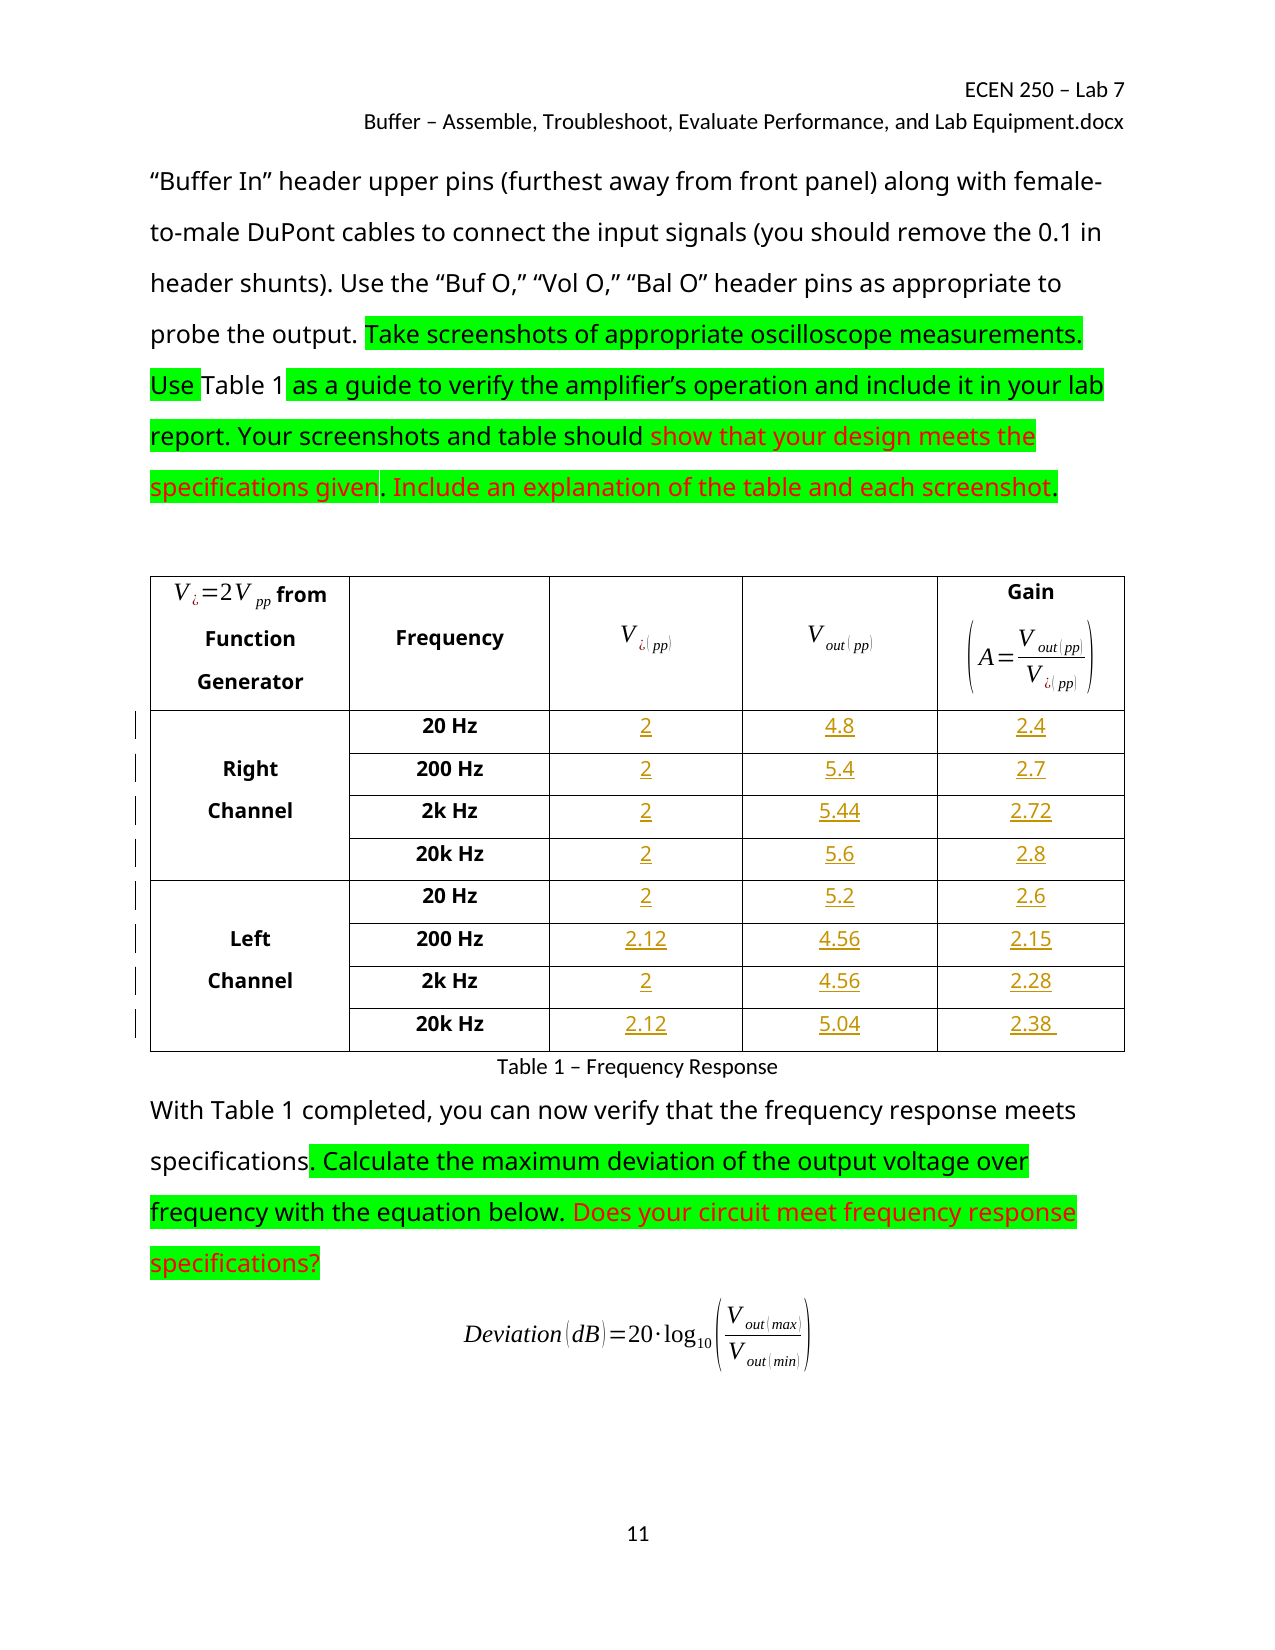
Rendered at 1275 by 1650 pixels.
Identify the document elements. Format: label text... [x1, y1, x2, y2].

table_cell 200 Hz [350, 924, 549, 966]
table_cell [743, 754, 937, 795]
table_cell 20 Hz [350, 711, 549, 753]
table_cell 200 Hz [350, 754, 549, 795]
table_cell [550, 754, 742, 795]
table_header Gain [938, 577, 1124, 710]
table_cell [938, 1009, 1124, 1051]
text With Table 1 completed, you can now verify that the frequency response meets specifications. Calculate the maximum deviation of the output voltage over frequency with the equation below. Does your circuit meet frequency response specifications? [150, 1093, 1125, 1280]
table_cell [938, 839, 1124, 880]
table_cell [743, 796, 937, 838]
table_cell [743, 1009, 937, 1051]
table_cell [743, 924, 937, 966]
table_header [743, 577, 937, 710]
table_cell Left Channel [151, 881, 349, 1051]
table_cell [550, 1009, 742, 1051]
table_cell [550, 881, 742, 923]
table_cell [550, 796, 742, 838]
table_cell [743, 711, 937, 753]
table_cell 20k Hz [350, 839, 549, 880]
table_cell 2k Hz [350, 967, 549, 1008]
table_header from Function Generator [151, 577, 349, 710]
table_cell [938, 967, 1124, 1008]
table_cell 20 Hz [350, 881, 549, 923]
table_cell Right Channel [151, 711, 349, 880]
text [150, 163, 1125, 546]
table_header [550, 577, 742, 710]
table_cell [938, 796, 1124, 838]
table_cell [938, 754, 1124, 795]
table_cell [550, 924, 742, 966]
table_cell [550, 839, 742, 880]
table_cell [743, 881, 937, 923]
table_cell [550, 711, 742, 753]
table_cell [938, 924, 1124, 966]
table_cell [938, 711, 1124, 753]
table_cell 2k Hz [350, 796, 549, 838]
table_cell [550, 967, 742, 1008]
table_cell 20k Hz [350, 1009, 549, 1051]
table_cell [938, 881, 1124, 923]
table_cell [743, 839, 937, 880]
table_header Frequency [350, 577, 549, 710]
table_cell [743, 967, 937, 1008]
table_cell Table 1 – Frequency Response [151, 1052, 1124, 1093]
